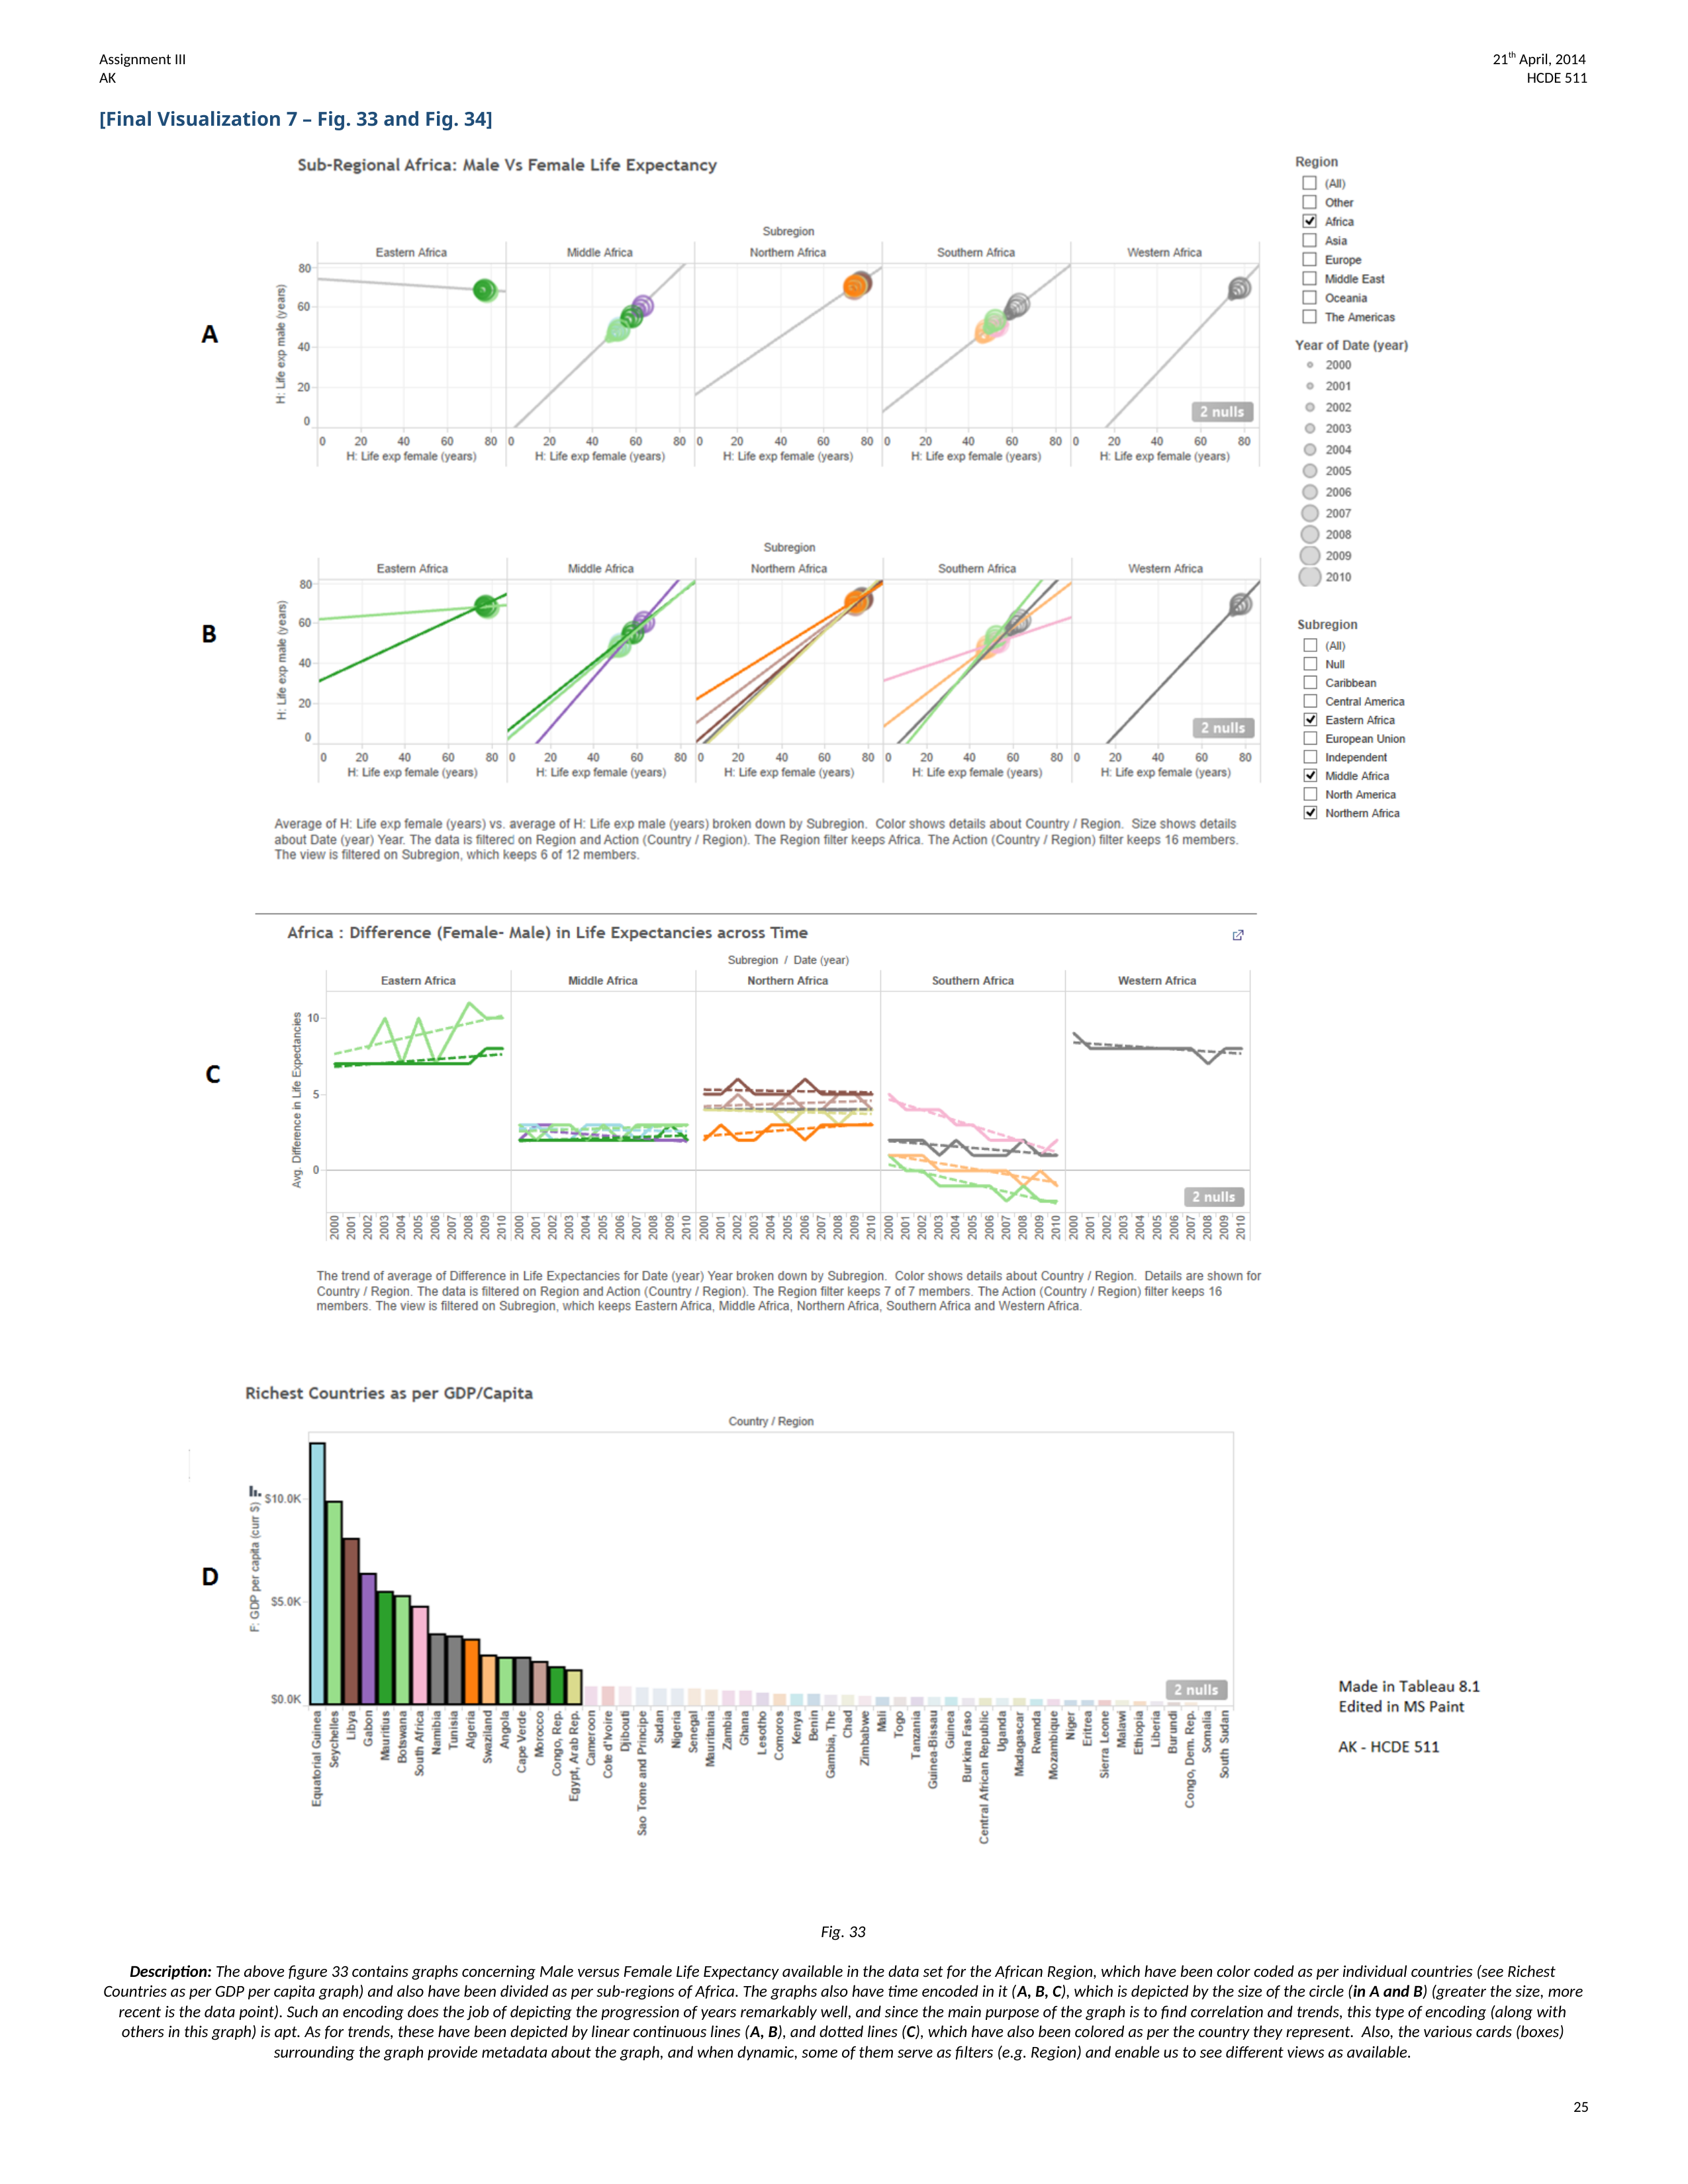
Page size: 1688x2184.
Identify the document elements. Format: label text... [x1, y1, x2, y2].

subtitle [Final Visualization 7 – Fig. 33 and Fig. 34] [99, 105, 1589, 132]
picture [173, 133, 1515, 1901]
text Fig. 33 [99, 1921, 1589, 1942]
text Description: The above figure 33 contains graphs concerning Male versus Female Life Expectancy available in the data set for the African Region, which have been color coded as per individual countries (see Richest Countries as per GDP per capita graph) and also have been divided as per sub-regions of Africa. The graphs also have time encoded in it (A, B, C), which is depicted by the size of the circle (in A and B) (greater the size, more recent is the data point). Such an encoding does the job of depicting the progression of years remarkably well, and since the main purpose of the graph is to find correlation and trends, this type of encoding (along with others in this graph) is apt. As for trends, these have been depicted by linear continuous lines (A, B), and dotted lines (C), which have also been colored as per the country they represent. Also, the various cards (boxes) surrounding the graph provide metadata about the graph, and when dynamic, some of them serve as filters (e.g. Region) and enable us to see different views as available. [99, 1961, 1589, 2062]
